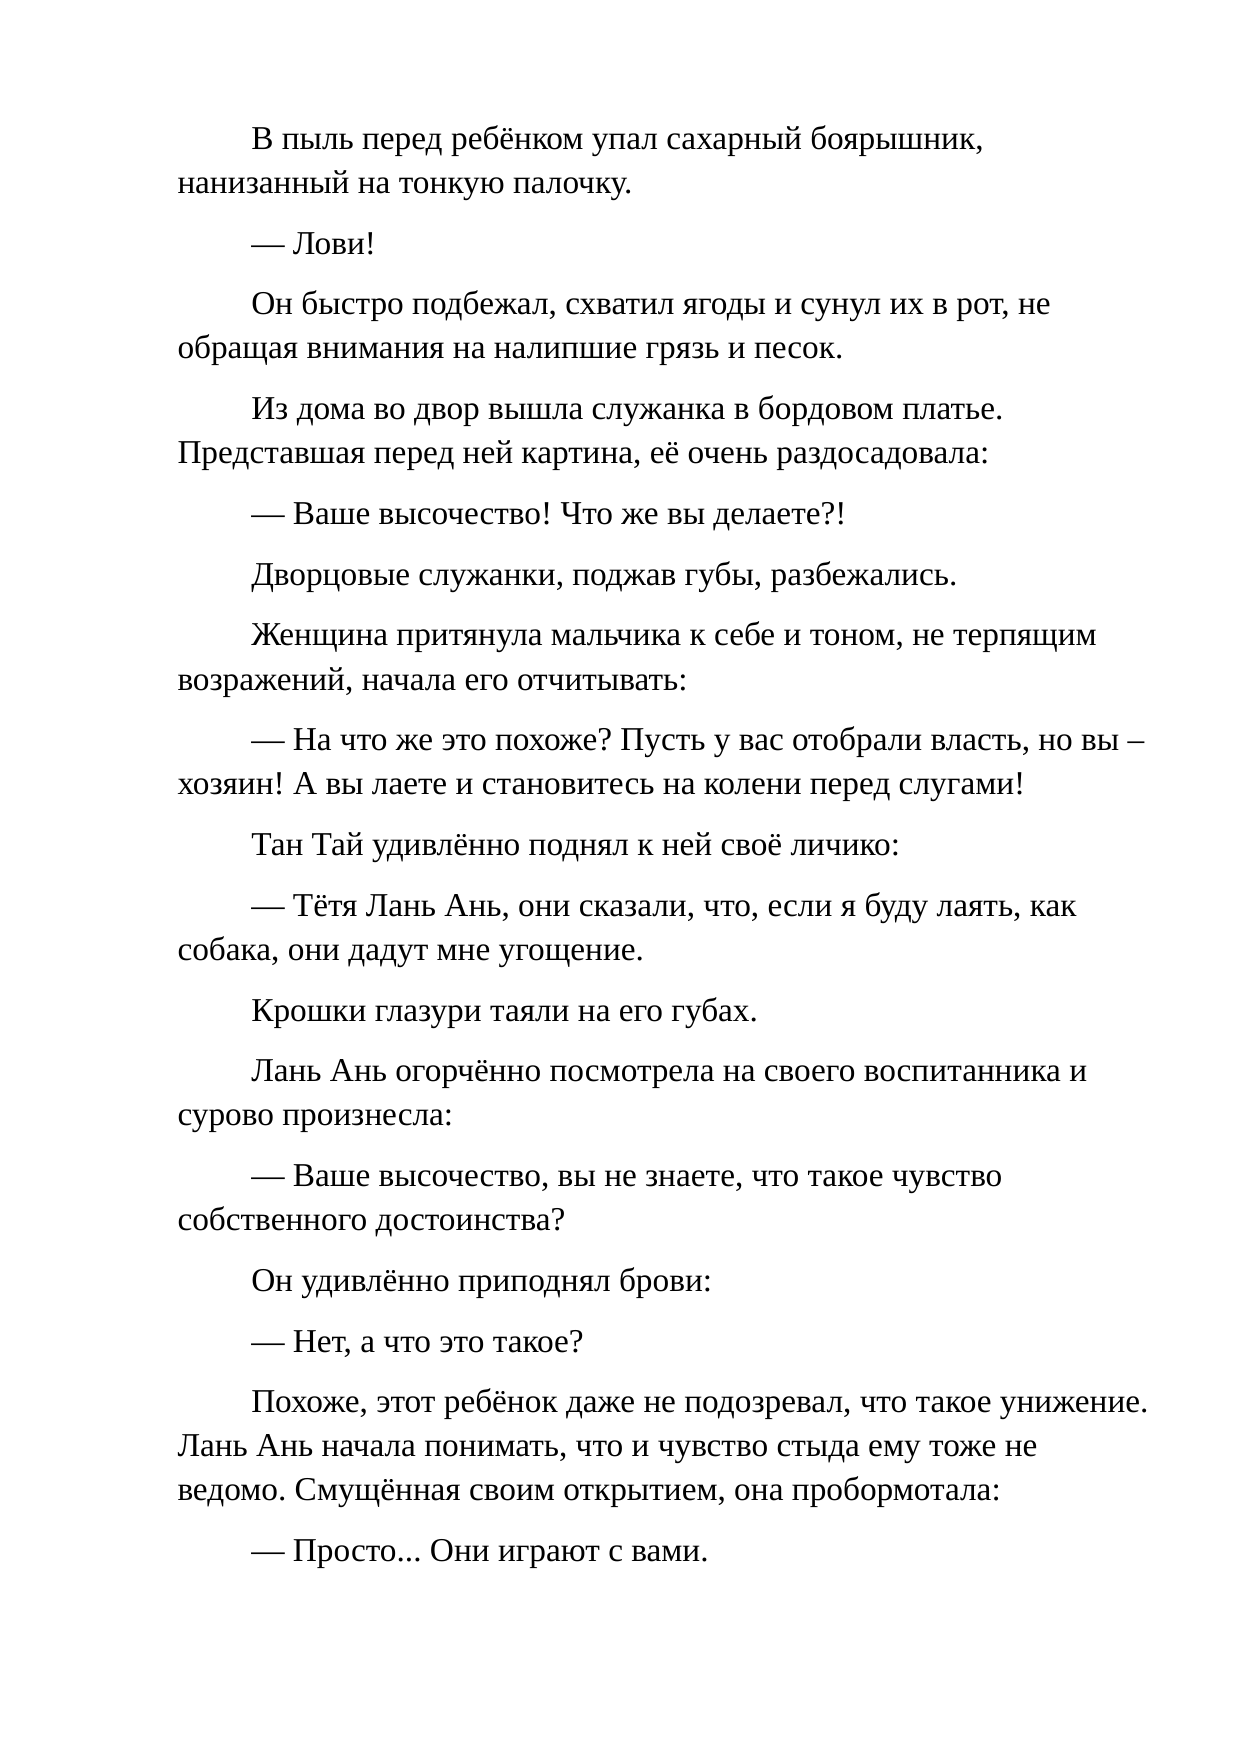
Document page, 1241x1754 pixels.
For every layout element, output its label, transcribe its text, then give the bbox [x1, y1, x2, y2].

text Крошки глазури таяли на его губах. [177, 990, 1152, 1028]
text Похоже, этот ребёнок даже не подозревал, что такое унижение. Лань Ань начала понимать, что и чувство стыда ему тоже не ведомо. Смущённая своим открытием, она пробормотала: [177, 1382, 1152, 1508]
text — Тётя Лань Ань, они сказали, что, если я буду лаять, как собака, они дадут мне угощение. [177, 885, 1152, 967]
text Лань Ань огорчённо посмотрела на своего воспитанника и сурово произнесла: [177, 1051, 1152, 1133]
text — Ваше высочество! Что же вы делаете?! [177, 493, 1152, 532]
text — Лови! [177, 223, 1152, 261]
text Он быстро подбежал, схватил ягоды и сунул их в рот, не обращая внимания на налипшие грязь и песок. [177, 284, 1152, 366]
text Дворцовые служанки, поджав губы, разбежались. [177, 554, 1152, 592]
text — На что же это похоже? Пусть у вас отобрали власть, но вы – хозяин! А вы лаете и становитесь на колени перед слугами! [177, 719, 1152, 802]
text Тан Тай удивлённо поднял к ней своё личико: [177, 824, 1152, 863]
text Он удивлённо приподнял брови: [177, 1260, 1152, 1298]
text — Просто... Они играют с вами. [177, 1530, 1152, 1569]
text Женщина притянула мальчика к себе и тоном, не терпящим возражений, начала его отчитывать: [177, 615, 1152, 697]
text — Ваше высочество, вы не знаете, что такое чувство собственного достоинства? [177, 1155, 1152, 1238]
text — Нет, а что это такое? [177, 1321, 1152, 1359]
text В пыль перед ребёнком упал сахарный боярышник, нанизанный на тонкую палочку. [177, 118, 1152, 201]
text Из дома во двор вышла служанка в бордовом платье. Представшая перед ней картина, её очень раздосадовала: [177, 388, 1152, 471]
